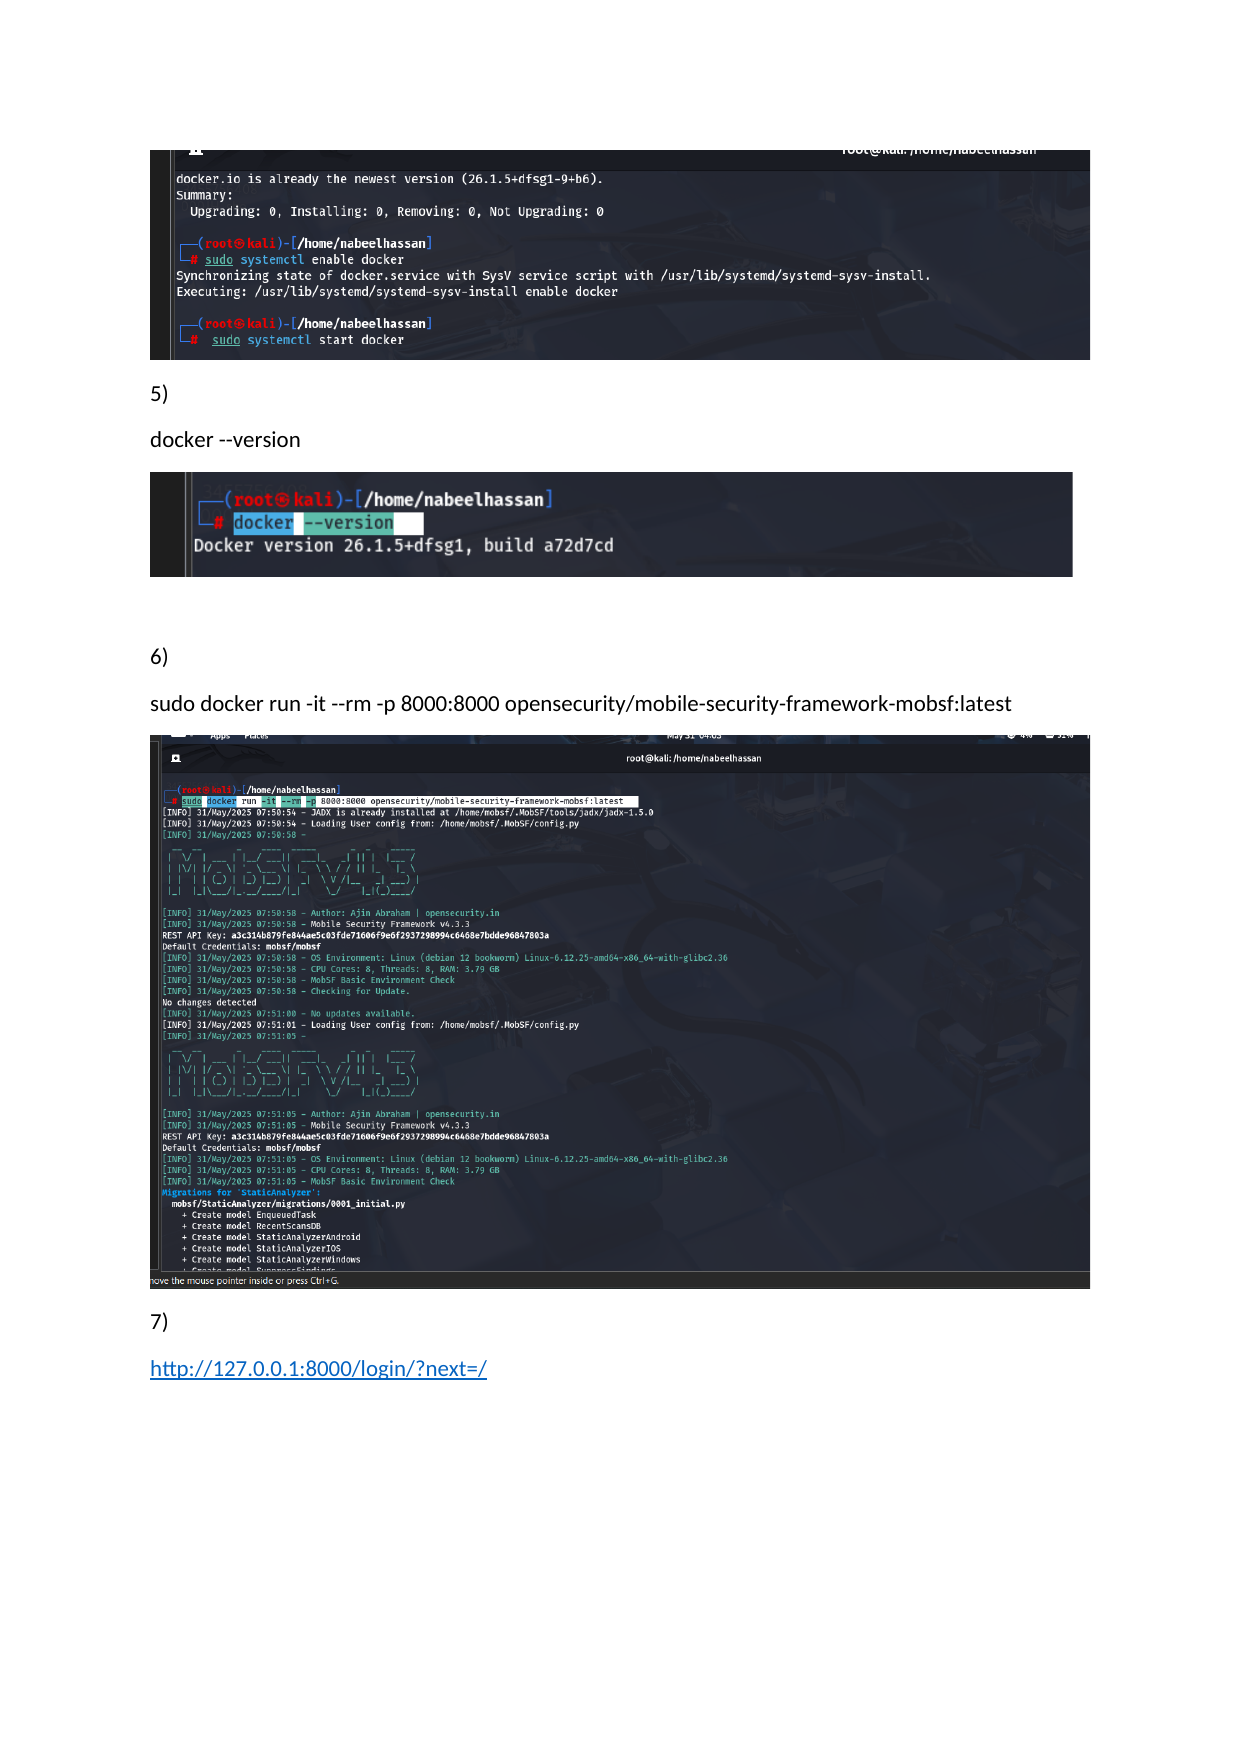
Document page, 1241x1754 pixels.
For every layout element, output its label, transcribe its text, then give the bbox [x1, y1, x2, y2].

picture [150, 472, 1073, 577]
text 5) [150, 379, 1090, 407]
text 6) [150, 642, 1090, 670]
text docker --version [150, 426, 1090, 454]
text http://127.0.0.1:8000/login/?next=/ [150, 1354, 1090, 1382]
text 7) [150, 1307, 1090, 1335]
picture [150, 150, 1091, 360]
picture [150, 735, 1091, 1289]
text sudo docker run -it --rm -p 8000:8000 opensecurity/mobile-security-framework-mobsf:latest [150, 689, 1090, 717]
